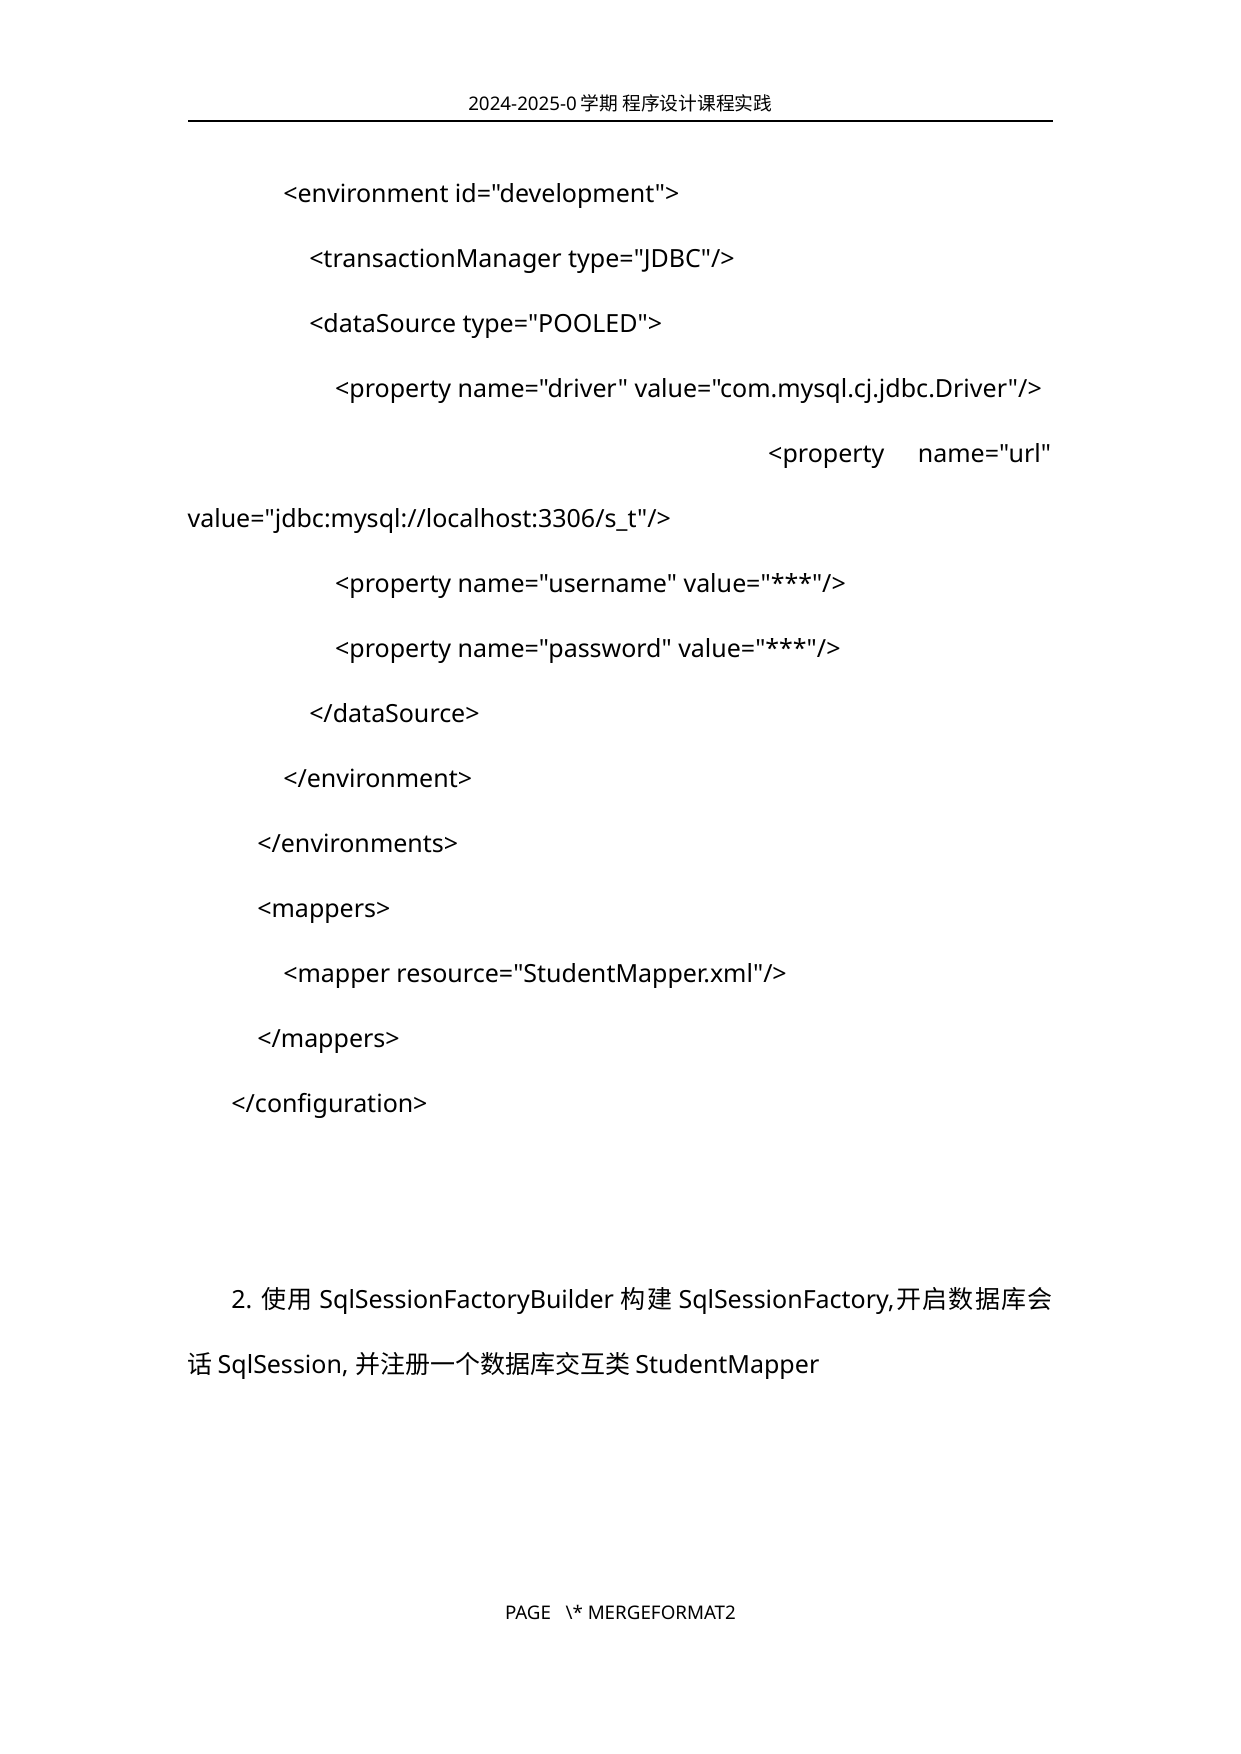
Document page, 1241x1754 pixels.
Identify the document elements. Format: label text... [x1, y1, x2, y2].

text </environments> [187, 810, 1053, 875]
text <mapper resource="StudentMapper.xml"/> [187, 940, 1053, 1005]
text <property name="password" value="***"/> [187, 615, 1053, 680]
text </mappers> [187, 1005, 1053, 1070]
text <property name="driver" value="com.mysql.cj.jdbc.Driver"/> [187, 355, 1053, 420]
text <environment id="development"> [187, 160, 1053, 225]
text <property name="username" value="***"/> [187, 550, 1053, 615]
text 2. 使用SqlSessionFactoryBuilder构建SqlSessionFactory,开启数据库会话SqlSession, 并注册一个数据库交互类StudentMapper [187, 1265, 1053, 1395]
text <transactionManager type="JDBC"/> [187, 225, 1053, 290]
text <property name="url" value="jdbc:mysql://localhost:3306/s_t"/> [187, 420, 1053, 550]
text </environment> [187, 745, 1053, 810]
text </dataSource> [187, 680, 1053, 745]
text </configuration> [187, 1070, 1053, 1135]
text <dataSource type="POOLED"> [187, 290, 1053, 355]
text <mappers> [187, 875, 1053, 940]
